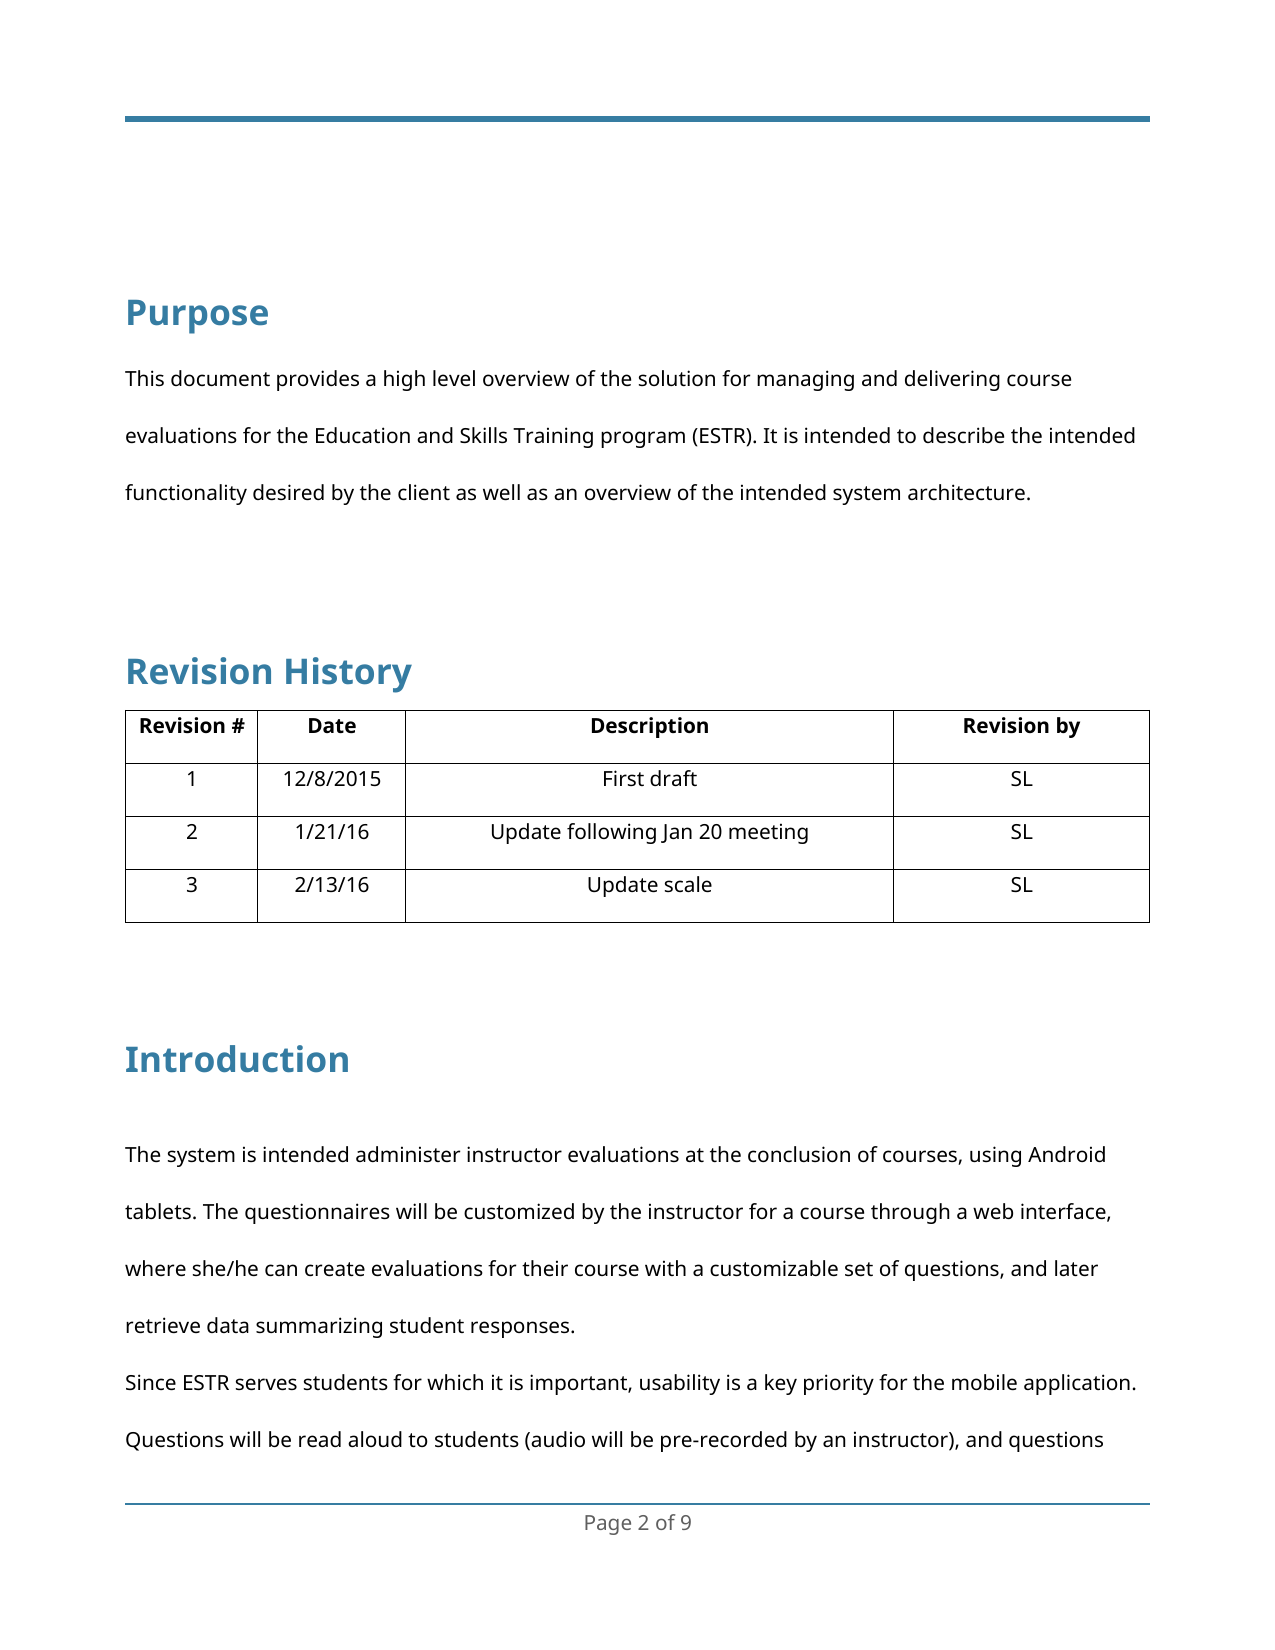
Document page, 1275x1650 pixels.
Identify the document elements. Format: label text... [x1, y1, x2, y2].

table_cell Update following Jan 20 meeting [406, 817, 893, 869]
text This document provides a high level overview of the solution for managing and delivering course evaluations for the Education and Skills Training program (ESTR). It is intended to describe the intended functionality desired by the client as well as an overview of the intended system architecture. [125, 364, 1150, 507]
table_header Revision by [894, 711, 1149, 763]
table_cell 1/21/16 [258, 817, 405, 869]
table_cell 1 [126, 764, 257, 816]
table_cell SL [894, 764, 1149, 816]
table_cell SL [894, 870, 1149, 922]
table_cell Update scale [406, 870, 893, 922]
subtitle Revision History [125, 647, 1150, 695]
text The system is intended administer instructor evaluations at the conclusion of courses, using Android tablets. The questionnaires will be customized by the instructor for a course through a web interface, where she/he can create evaluations for their course with a customizable set of questions, and later retrieve data summarizing student responses. [125, 1140, 1150, 1339]
subtitle Purpose [125, 287, 1150, 336]
subtitle Introduction [125, 1035, 1150, 1083]
table_header Date [258, 711, 405, 763]
table_header Description [406, 711, 893, 763]
table_cell 3 [126, 870, 257, 922]
table_cell 2/13/16 [258, 870, 405, 922]
table_cell SL [894, 817, 1149, 869]
table_header Revision # [126, 711, 257, 763]
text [125, 1368, 1150, 1453]
table_cell 2 [126, 817, 257, 869]
table_cell First draft [406, 764, 893, 816]
table_cell 12/8/2015 [258, 764, 405, 816]
